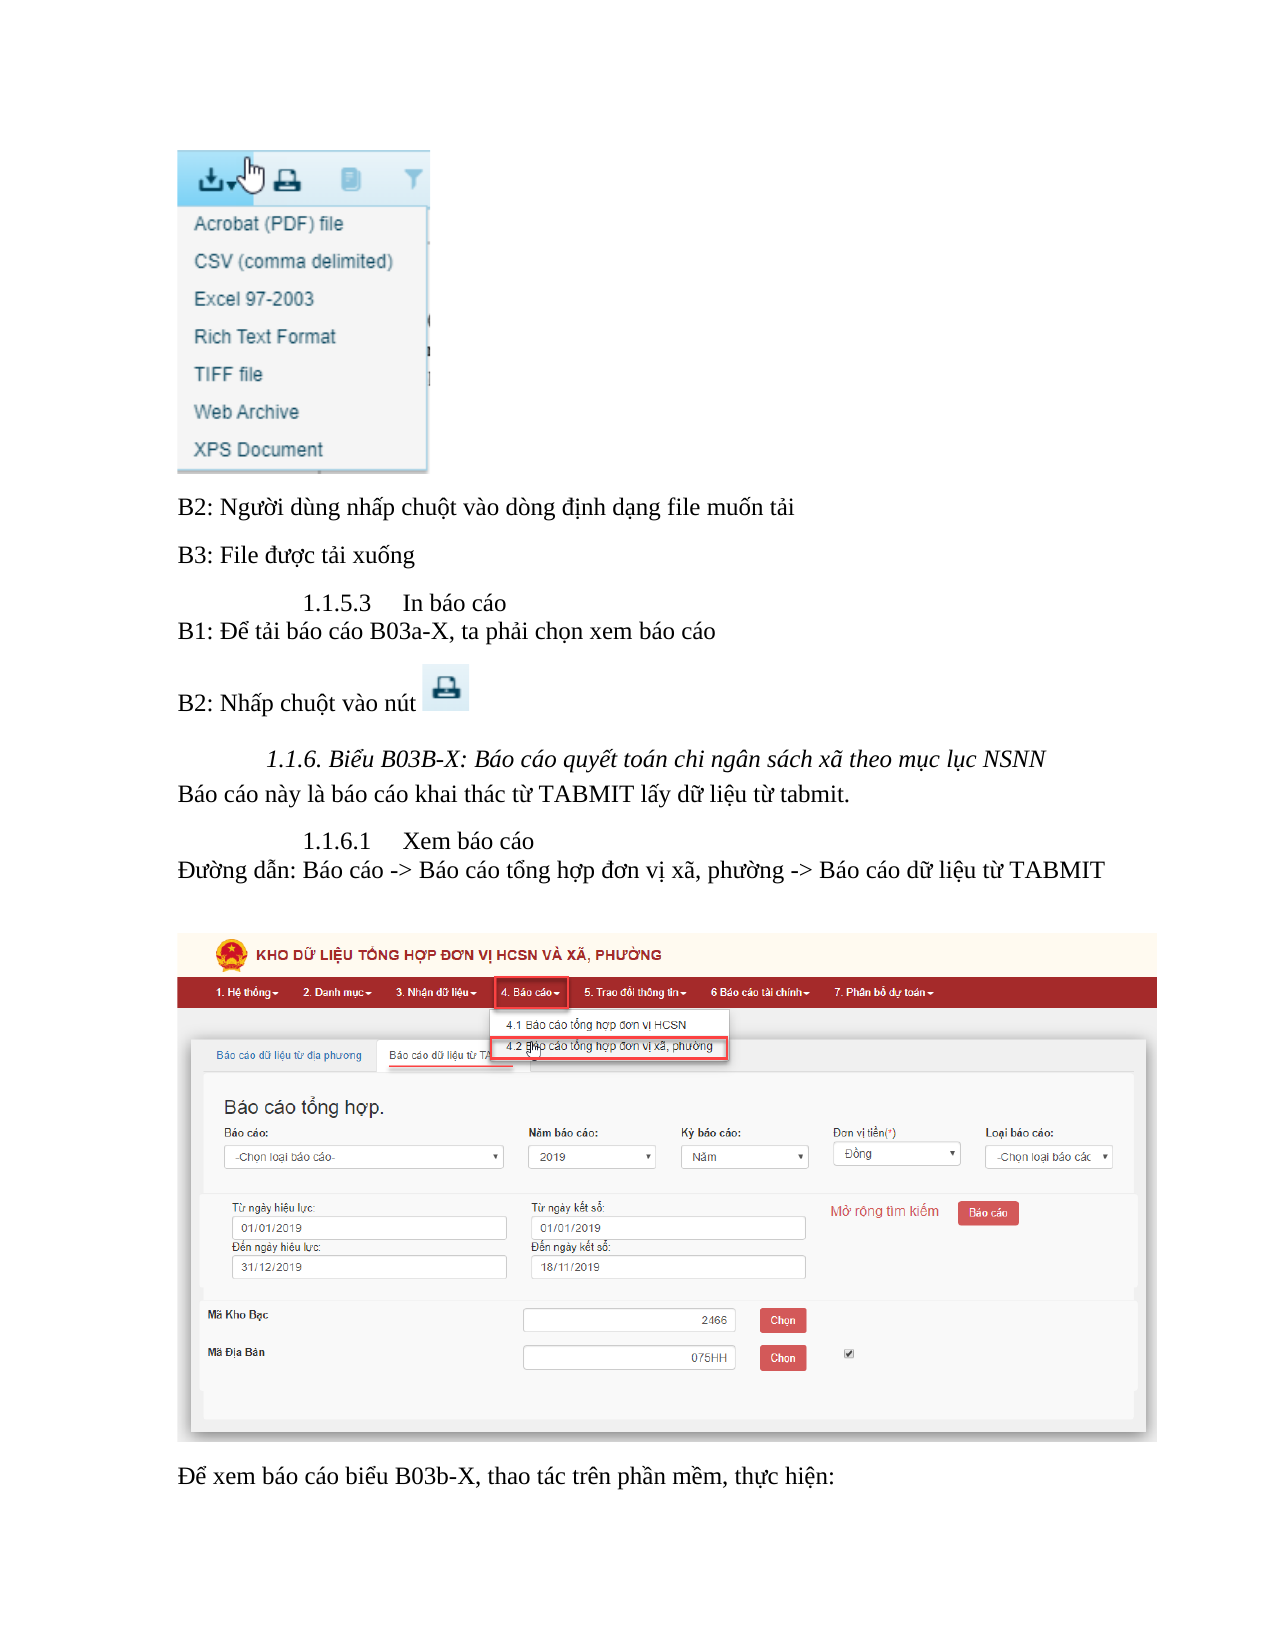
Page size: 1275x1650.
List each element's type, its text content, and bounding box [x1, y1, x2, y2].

text Để xem báo cáo biểu B03b-X, thao tác trên phần mềm, thực hiện: [177, 1461, 1157, 1490]
text Báo cáo này là báo cáo khai thác từ TABMIT lấy dữ liệu từ tabmit. [177, 779, 1157, 807]
text B2: Nhấp chuột vào nút [177, 664, 1157, 716]
text B2: Người dùng nhấp chuột vào dòng định dạng file muốn tải [177, 492, 1157, 521]
text In báo cáo [302, 588, 1157, 616]
text B3: File được tải xuống [177, 540, 1157, 569]
text Xem báo cáo [302, 826, 1157, 855]
picture [422, 664, 470, 711]
text B1: Để tải báo cáo B03a-X, ta phải chọn xem báo cáo [177, 616, 1157, 645]
subtitle 1.1.6. Biểu B03B-X: Báo cáo quyết toán chi ngân sách xã theo mục lục NSNN [266, 744, 1157, 772]
picture [177, 150, 431, 474]
text Đường dẫn: Báo cáo -> Báo cáo tổng hợp đơn vị xã, phường -> Báo cáo dữ liệu từ TABMIT [177, 855, 1157, 884]
picture [177, 933, 1157, 1442]
